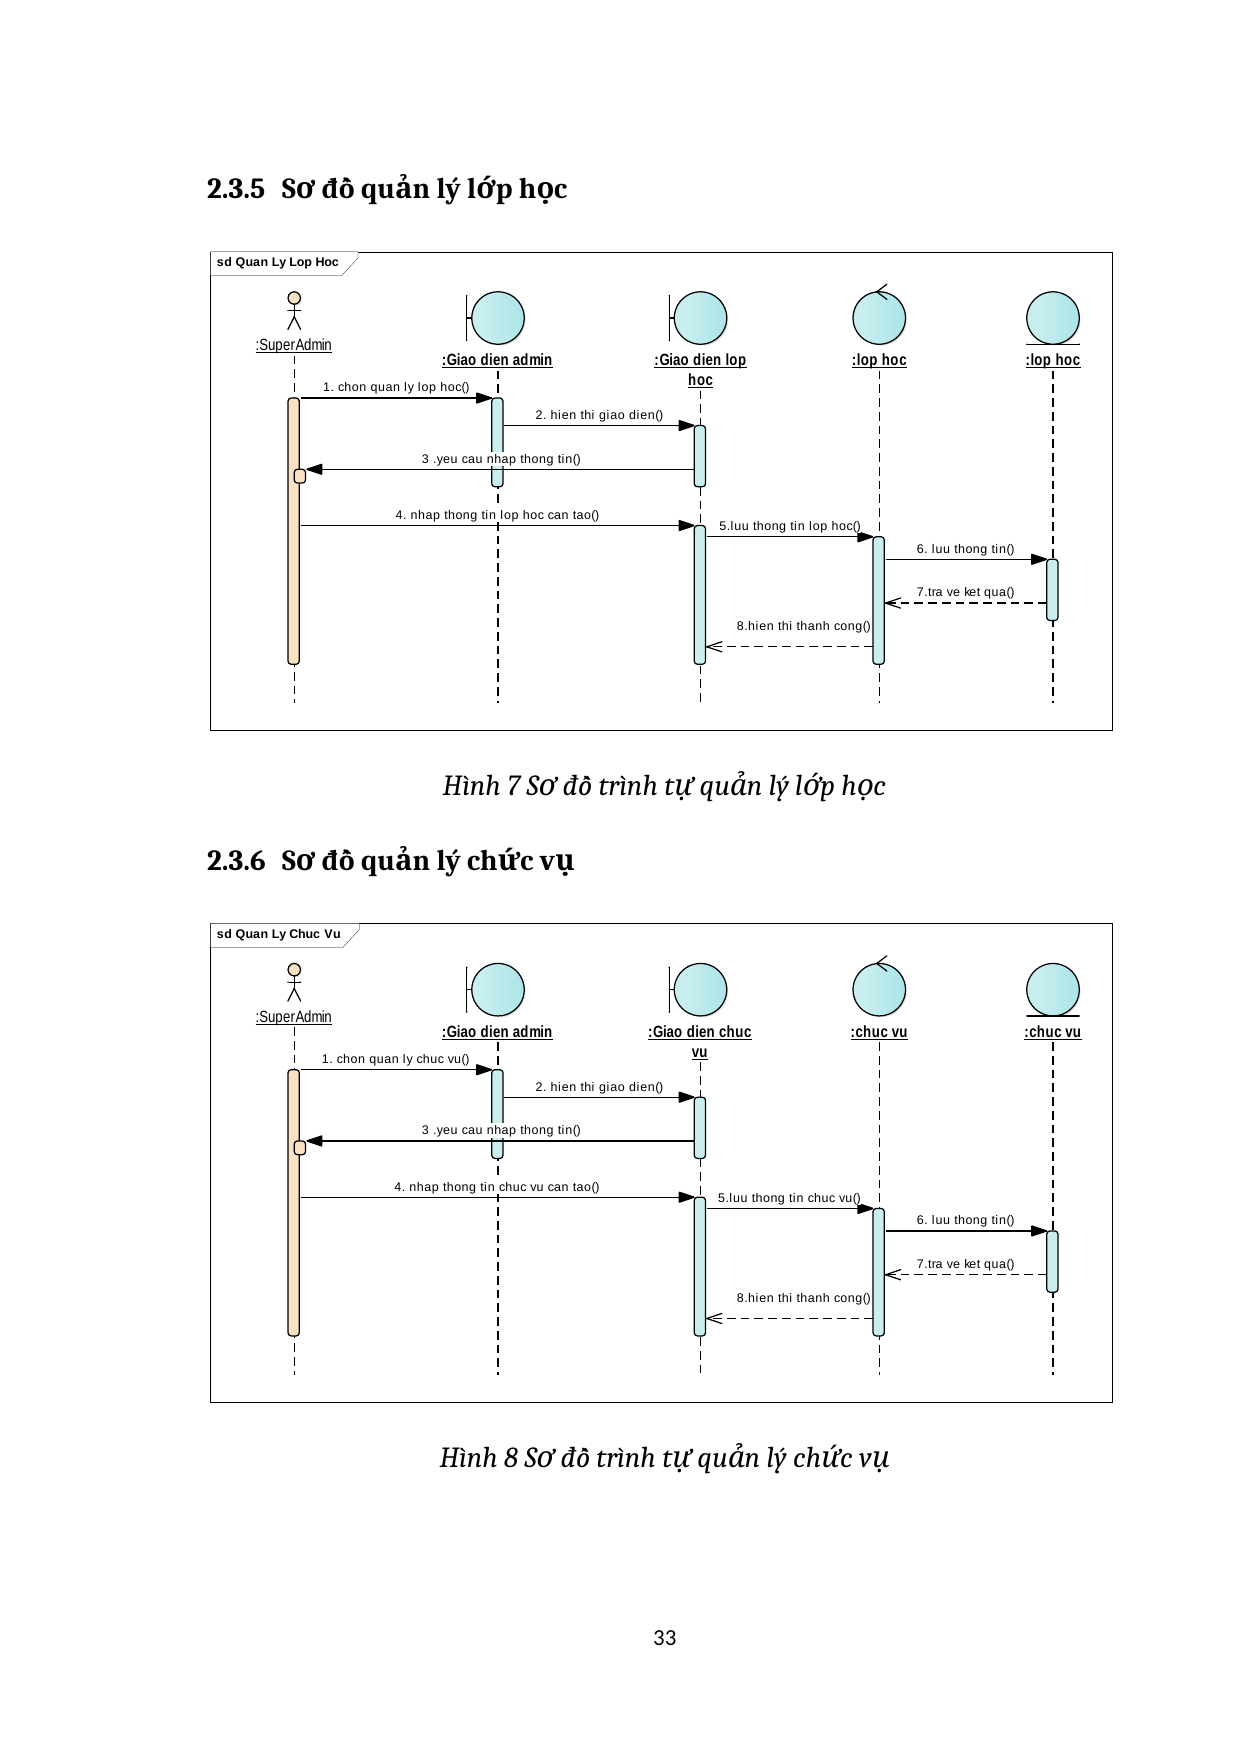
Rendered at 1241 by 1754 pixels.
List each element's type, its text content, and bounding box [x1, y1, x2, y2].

subtitle Sơ đồ quản lý chức vụ [207, 844, 1122, 878]
subtitle Sơ đồ quản lý lớp học [207, 173, 1122, 206]
text Hình 7 Sơ đồ trình tự quản lý lớp học [207, 769, 1122, 803]
text Hình 8 Sơ đồ trình tự quản lý chức vụ [207, 1441, 1122, 1474]
